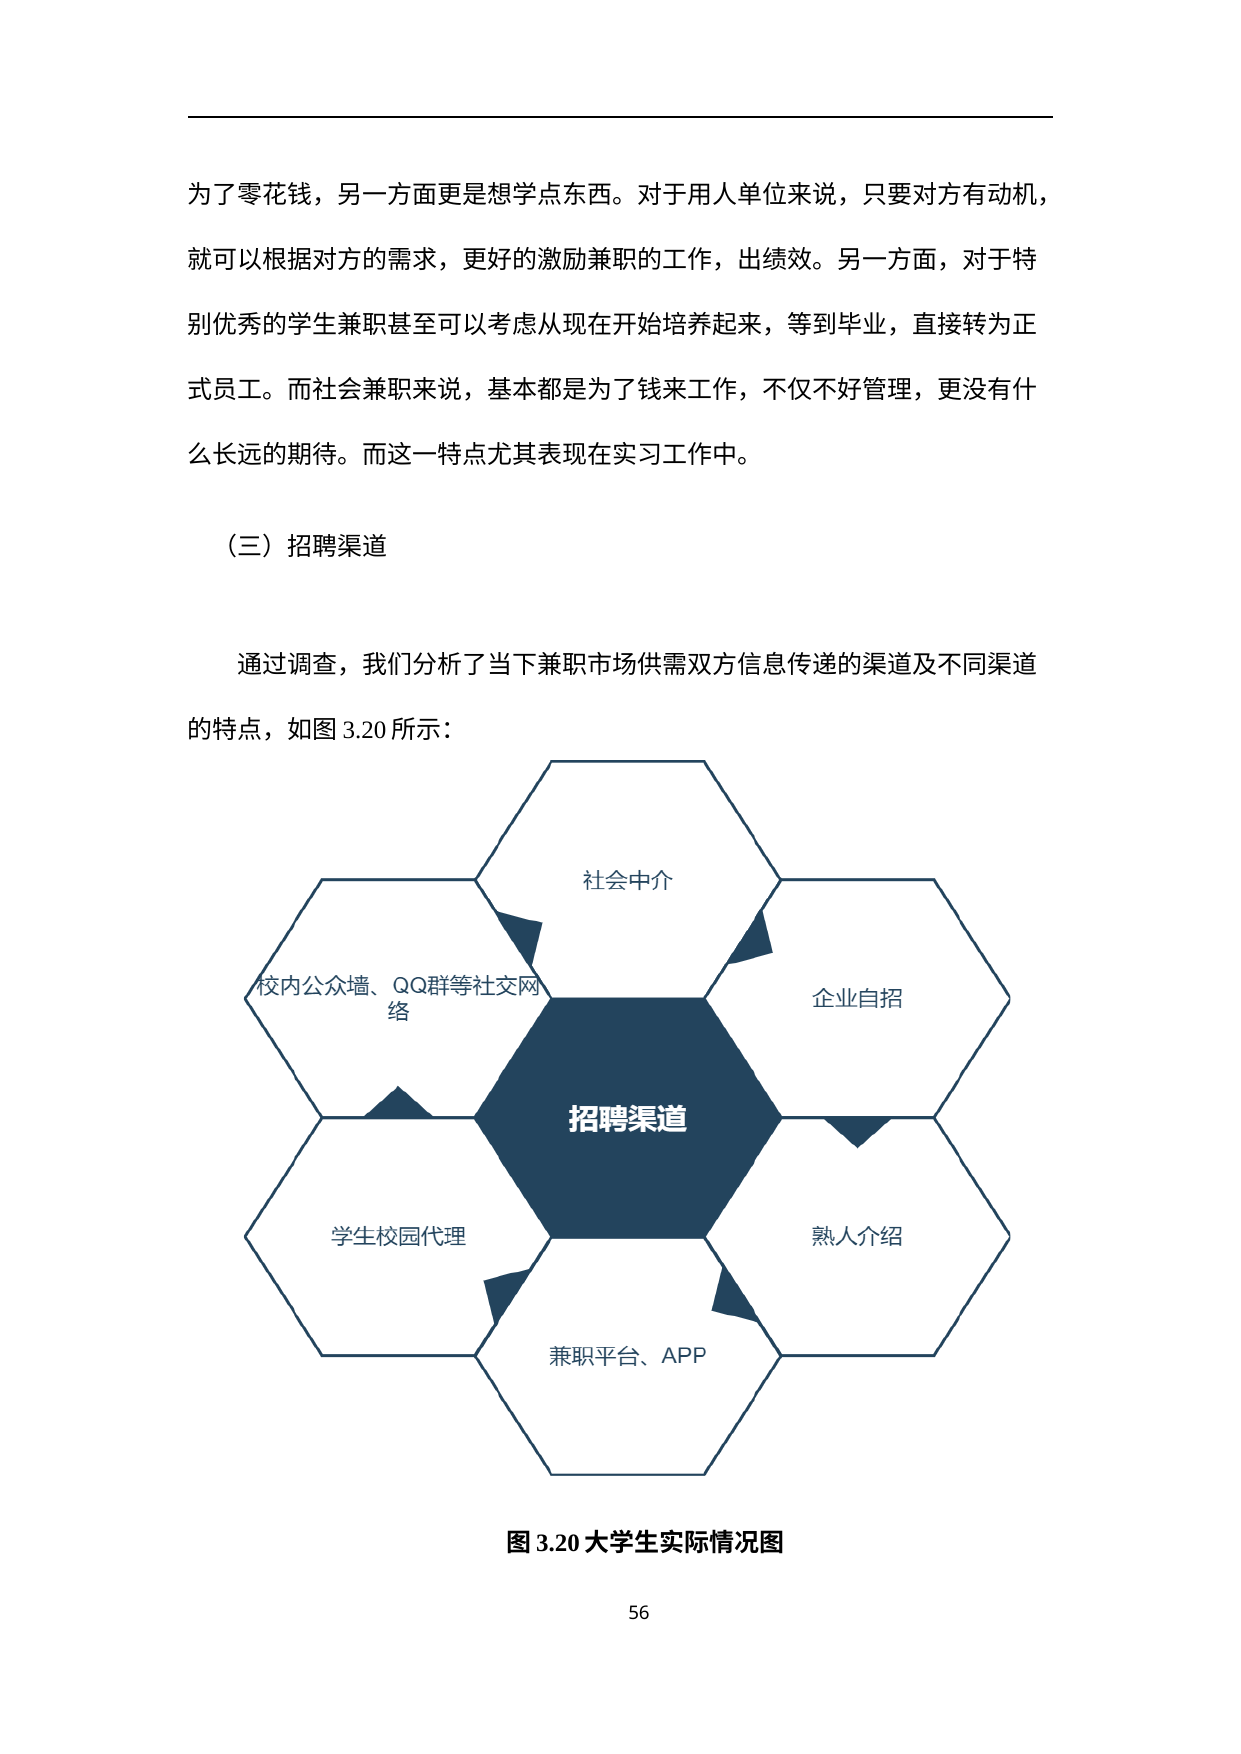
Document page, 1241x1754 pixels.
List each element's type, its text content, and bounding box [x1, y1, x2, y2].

text 通过调查，我们分析了当下兼职市场供需双方信息传递的渠道及不同渠道的特点，如图3.20所示： [187, 630, 1053, 760]
picture [243, 760, 1011, 1476]
text 图3.20大学生实际情况图 [187, 1508, 1053, 1573]
text （三）招聘渠道 [212, 512, 1028, 577]
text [187, 160, 1053, 485]
